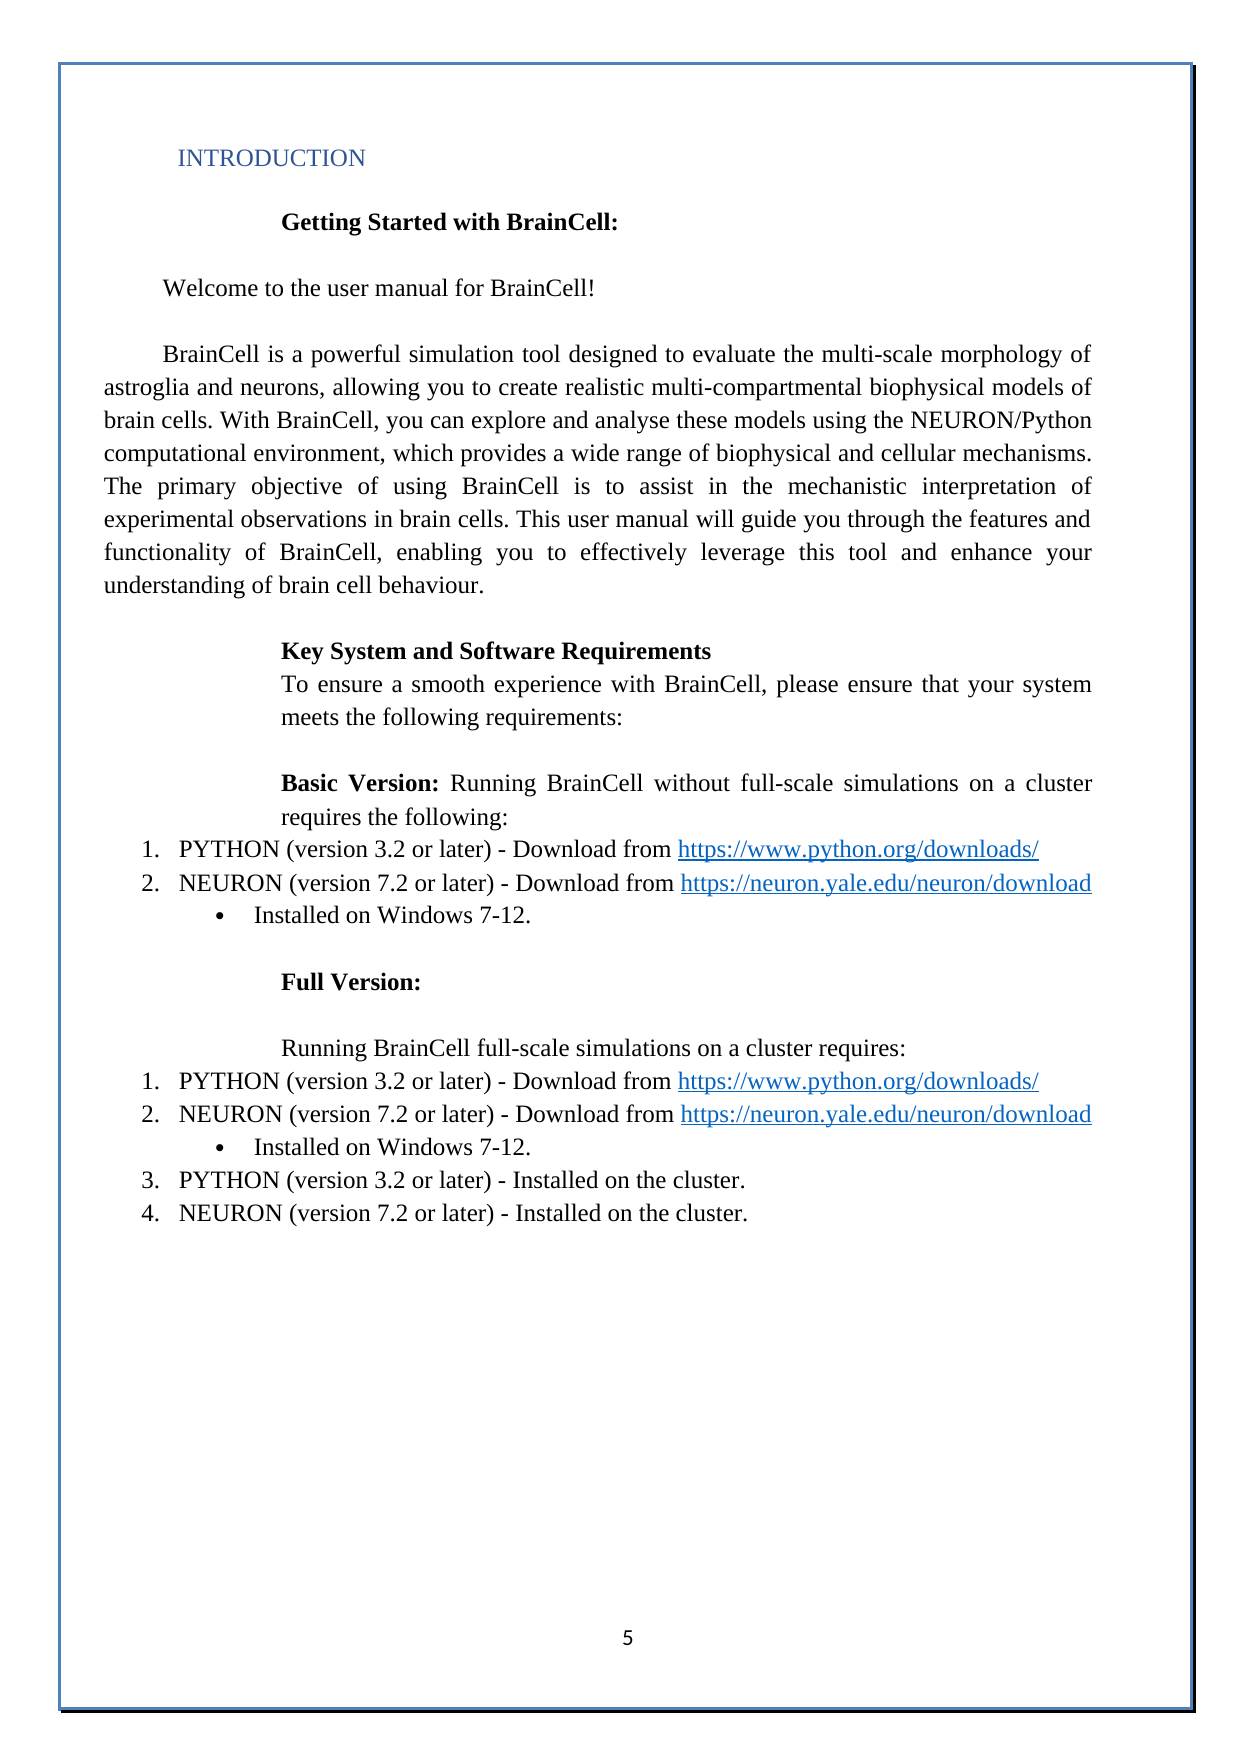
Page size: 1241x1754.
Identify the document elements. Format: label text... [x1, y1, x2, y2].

text Basic Version: Running BrainCell without full-scale simulations on a cluster requires the following: [281, 768, 1093, 830]
list Installed on Windows 7-12. [216, 901, 1093, 929]
text Key System and Software Requirements [281, 636, 1093, 665]
list Installed on Windows 7-12. [216, 1132, 1093, 1161]
list NEURON (version 7.2 or later) - Download from https://neuron.yale.edu/neuron/download [141, 868, 1093, 896]
list NEURON (version 7.2 or later) - Installed on the cluster. [141, 1198, 1093, 1227]
list PYTHON (version 3.2 or later) - Download from https://www.python.org/downloads/ [141, 1066, 1093, 1094]
text BrainCell is a powerful simulation tool designed to evaluate the multi-scale morphology of astroglia and neurons, allowing you to create realistic multi-compartmental biophysical models of brain cells. With BrainCell, you can explore and analyse these models using the NEURON/Python computational environment, which provides a wide range of biophysical and cellular mechanisms. The primary objective of using BrainCell is to assist in the mechanistic interpretation of experimental observations in brain cells. This user manual will guide you through the features and functionality of BrainCell, enabling you to effectively leverage this tool and enhance your understanding of brain cell behaviour. [103, 339, 1093, 599]
list NEURON (version 7.2 or later) - Download from https://neuron.yale.edu/neuron/download [141, 1099, 1093, 1127]
text Full Version: [281, 967, 1093, 995]
text Welcome to the user manual for BrainCell! [103, 273, 1093, 302]
text Getting Started with BrainCell: [281, 207, 1093, 236]
text To ensure a smooth experience with BrainCell, please ensure that your system meets the following requirements: [281, 669, 1093, 731]
subtitle INTRODUCTION [103, 143, 1093, 172]
list PYTHON (version 3.2 or later) - Download from https://www.python.org/downloads/ [141, 834, 1093, 863]
text Running BrainCell full-scale simulations on a cluster requires: [281, 1033, 1093, 1061]
list PYTHON (version 3.2 or later) - Installed on the cluster. [141, 1165, 1093, 1193]
